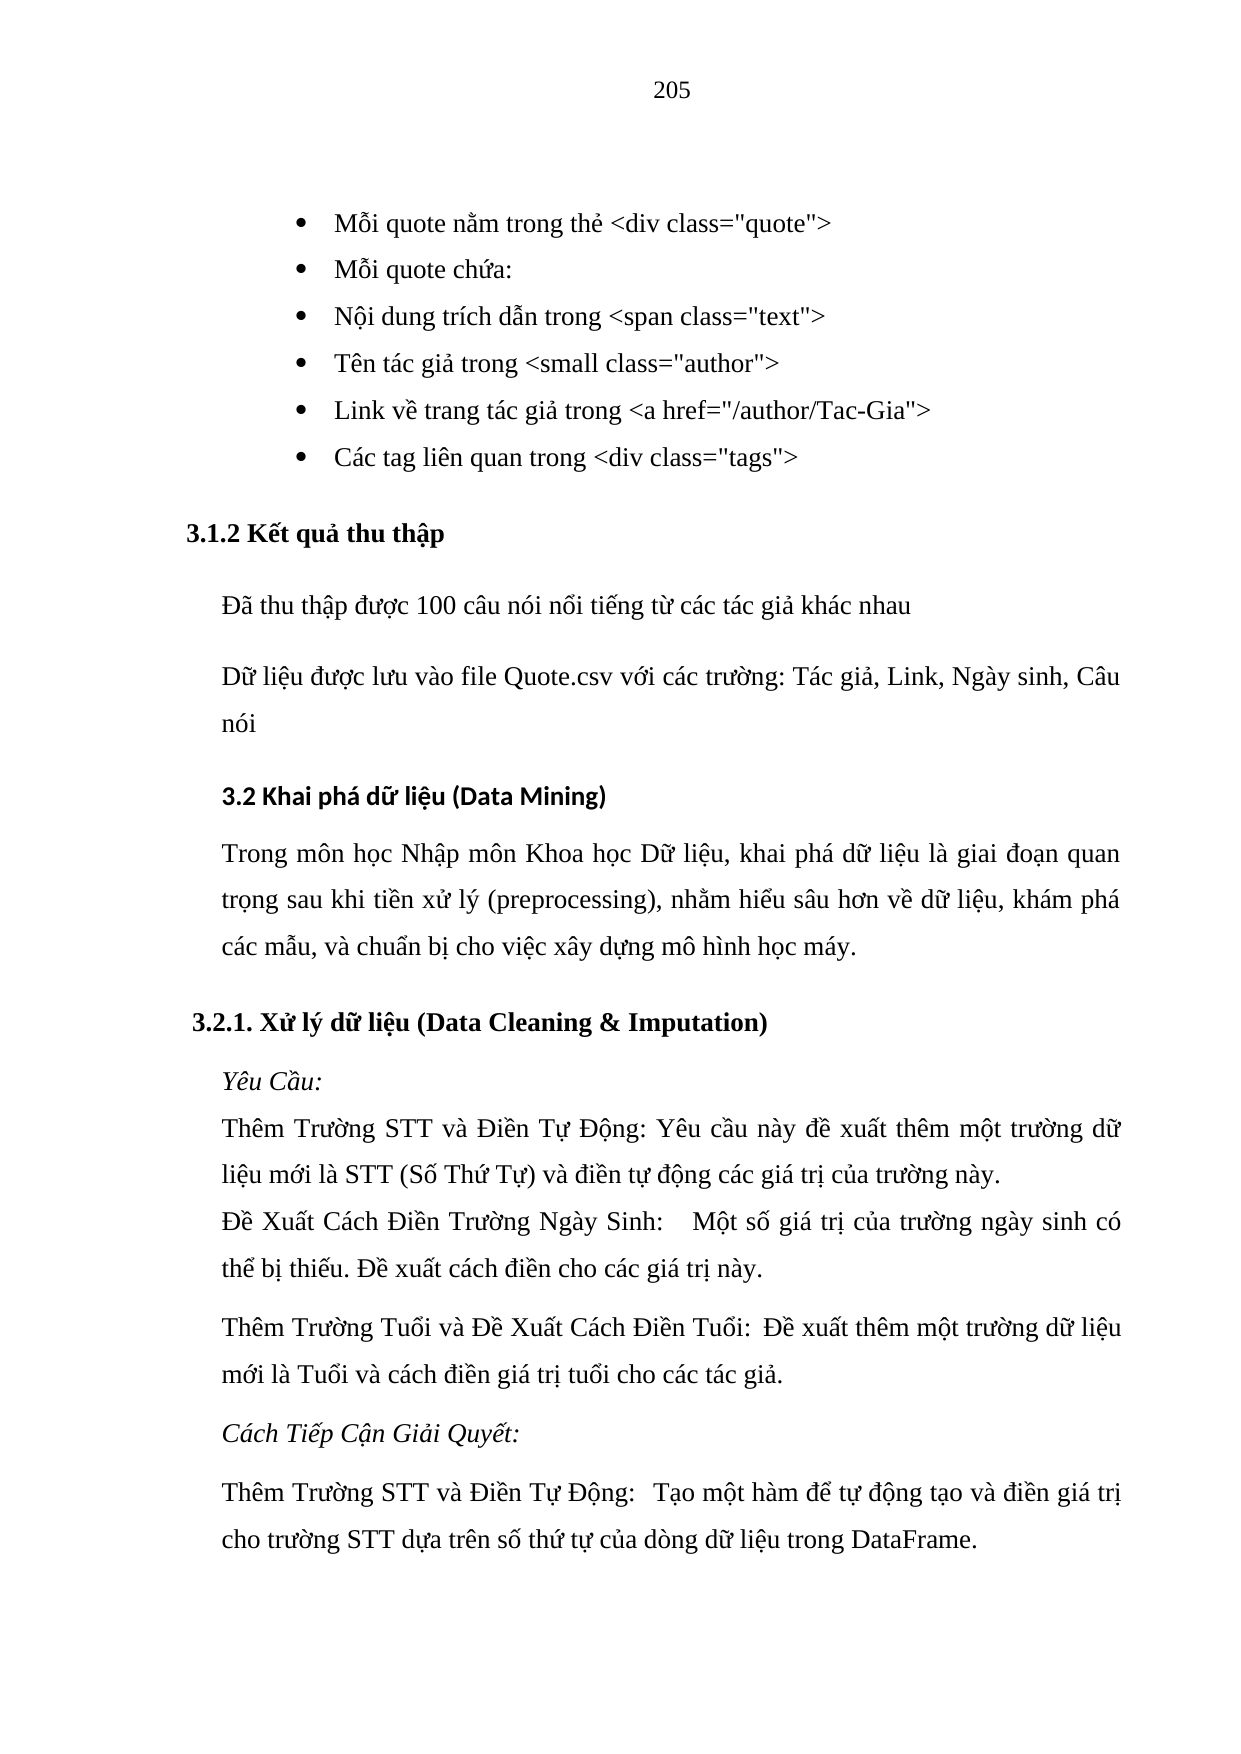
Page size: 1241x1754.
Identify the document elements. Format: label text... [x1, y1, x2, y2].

subtitle 3.1.2 Kết quả thu thập [176, 517, 1122, 548]
subtitle 3.2 Khai phá dữ liệu (Data Mining) [221, 779, 1122, 812]
text Thêm Trường STT và Điền Tự Động: Yêu cầu này đề xuất thêm một trường dữ liệu mới là STT (Số Thứ Tự) và điền tự động các giá trị của trường này. [221, 1112, 1122, 1190]
text Thêm Trường STT và Điền Tự Động: Tạo một hàm để tự động tạo và điền giá trị cho trường STT dựa trên số thứ tự của dòng dữ liệu trong DataFrame. [221, 1476, 1122, 1554]
list Các tag liên quan trong <div class="tags"> [296, 441, 1122, 472]
text Cách Tiếp Cận Giải Quyết: [221, 1417, 1122, 1448]
subtitle 3.2.1. Xử lý dữ liệu (Data Cleaning & Imputation) [192, 1006, 1122, 1037]
list Nội dung trích dẫn trong <span class="text"> [296, 301, 1122, 332]
text Dữ liệu được lưu vào file Quote.csv với các trường: Tác giả, Link, Ngày sinh, Câu nói [221, 661, 1122, 738]
list Mỗi quote chứa: [296, 254, 1122, 285]
text Đề Xuất Cách Điền Trường Ngày Sinh: Một số giá trị của trường ngày sinh có thể bị thiếu. Đề xuất cách điền cho các giá trị này. [221, 1205, 1122, 1283]
text Thêm Trường Tuổi và Đề Xuất Cách Điền Tuổi: Đề xuất thêm một trường dữ liệu mới là Tuổi và cách điền giá trị tuổi cho các tác giả. [221, 1311, 1122, 1389]
text Yêu Cầu: [221, 1065, 1122, 1096]
list Link về trang tác giả trong <a href="/author/Tac-Gia"> [296, 394, 1122, 426]
list Mỗi quote nằm trong thẻ <div class="quote"> [296, 207, 1122, 238]
text Trong môn học Nhập môn Khoa học Dữ liệu, khai phá dữ liệu là giai đoạn quan trọng sau khi tiền xử lý (preprocessing), nhằm hiểu sâu hơn về dữ liệu, khám phá các mẫu, và chuẩn bị cho việc xây dựng mô hình học máy. [221, 837, 1122, 961]
list Tên tác giả trong <small class="author"> [296, 347, 1122, 379]
text Đã thu thập được 100 câu nói nổi tiếng từ các tác giả khác nhau [221, 589, 1122, 620]
